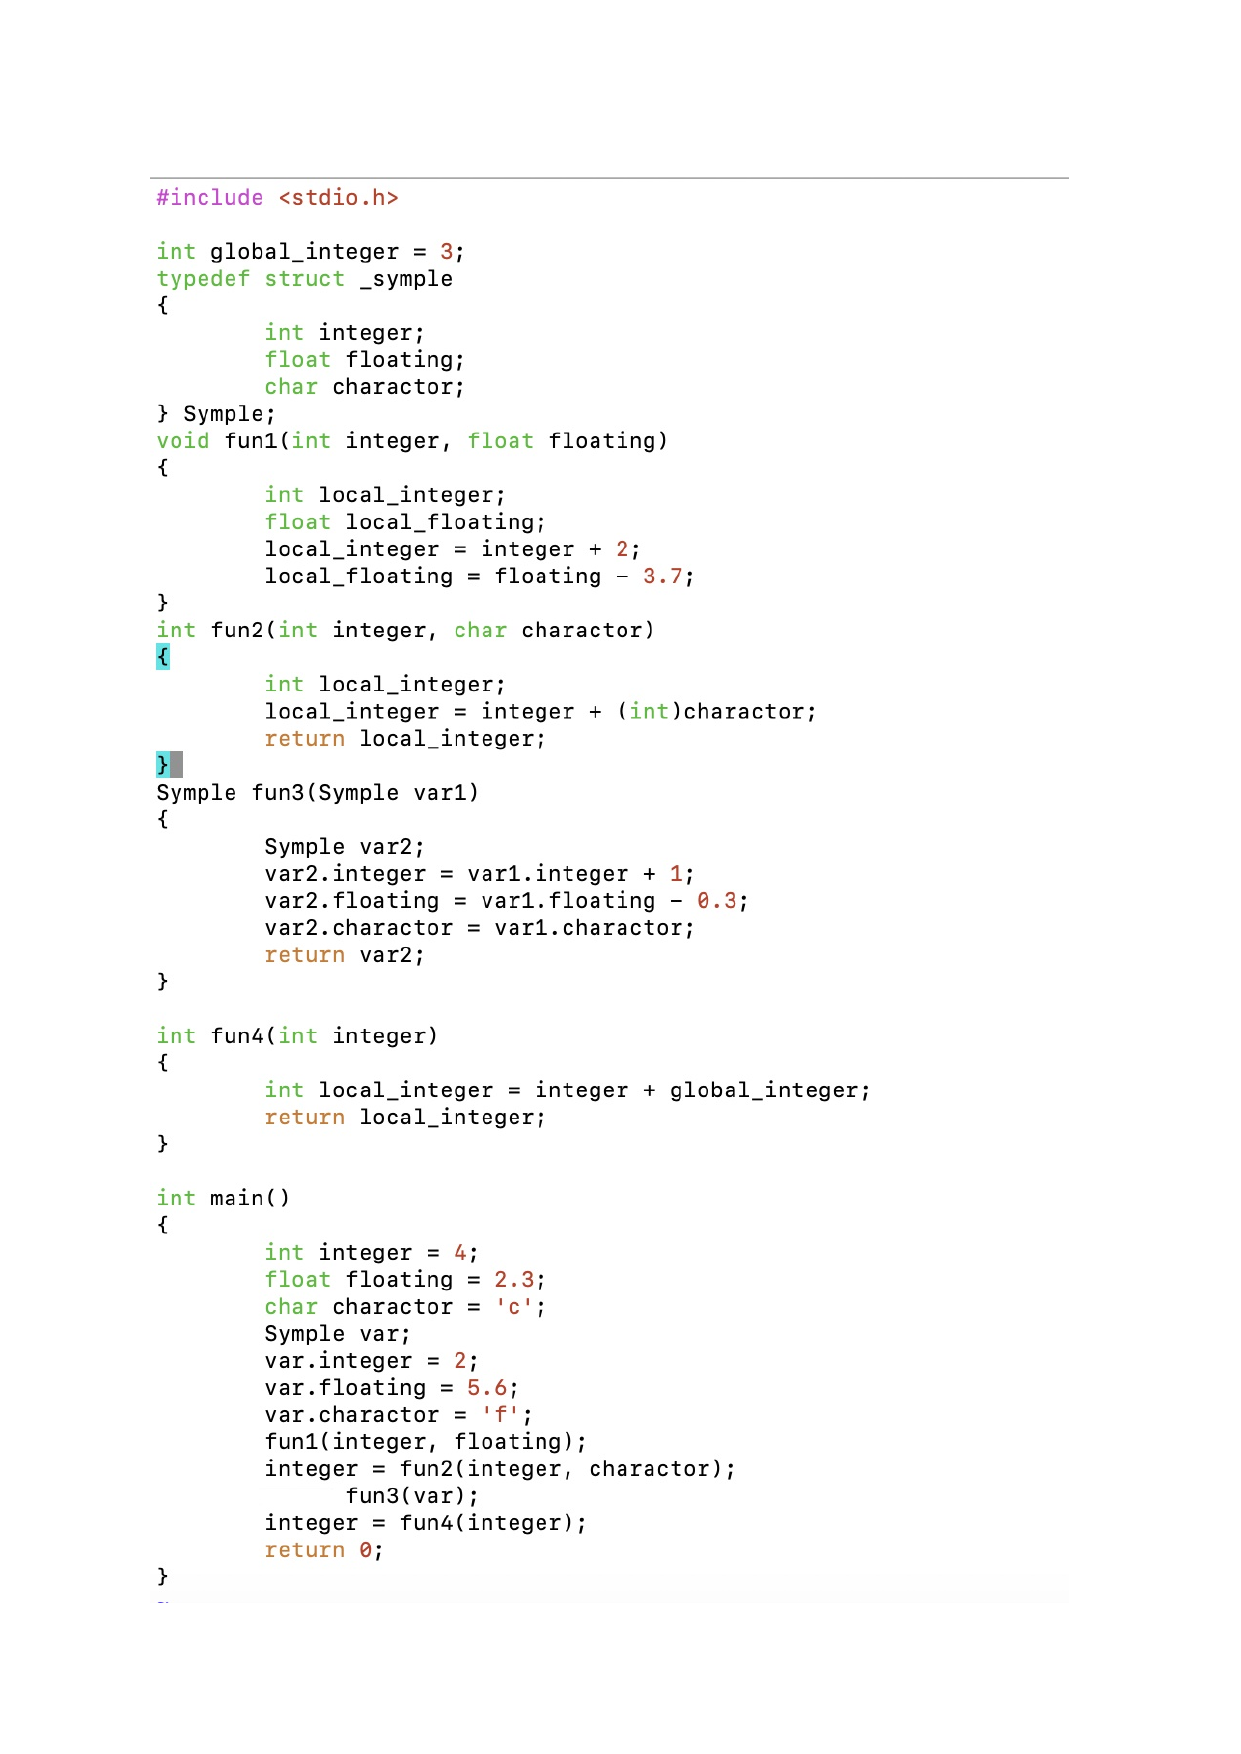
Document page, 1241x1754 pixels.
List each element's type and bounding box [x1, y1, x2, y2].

picture [150, 177, 1069, 1603]
